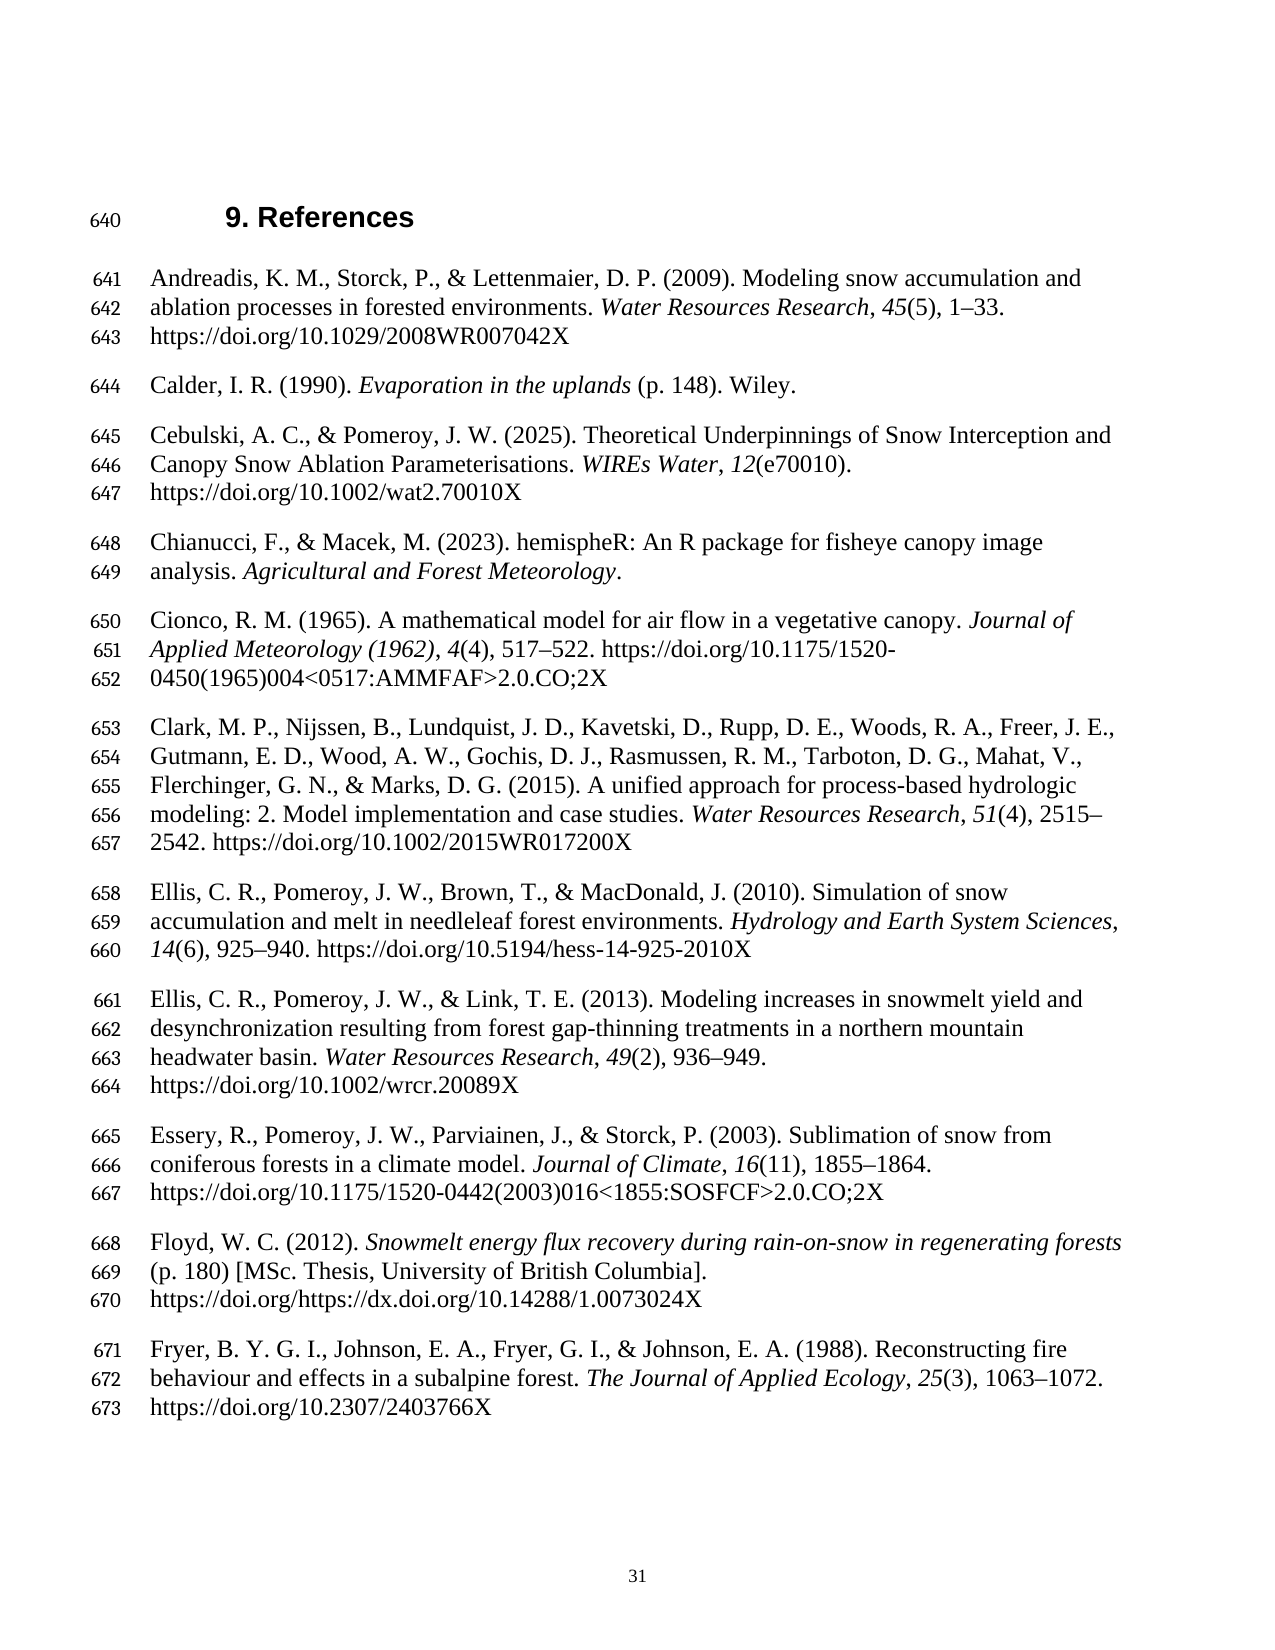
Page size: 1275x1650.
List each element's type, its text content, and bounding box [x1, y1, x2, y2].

subtitle 9. References [150, 200, 1125, 234]
